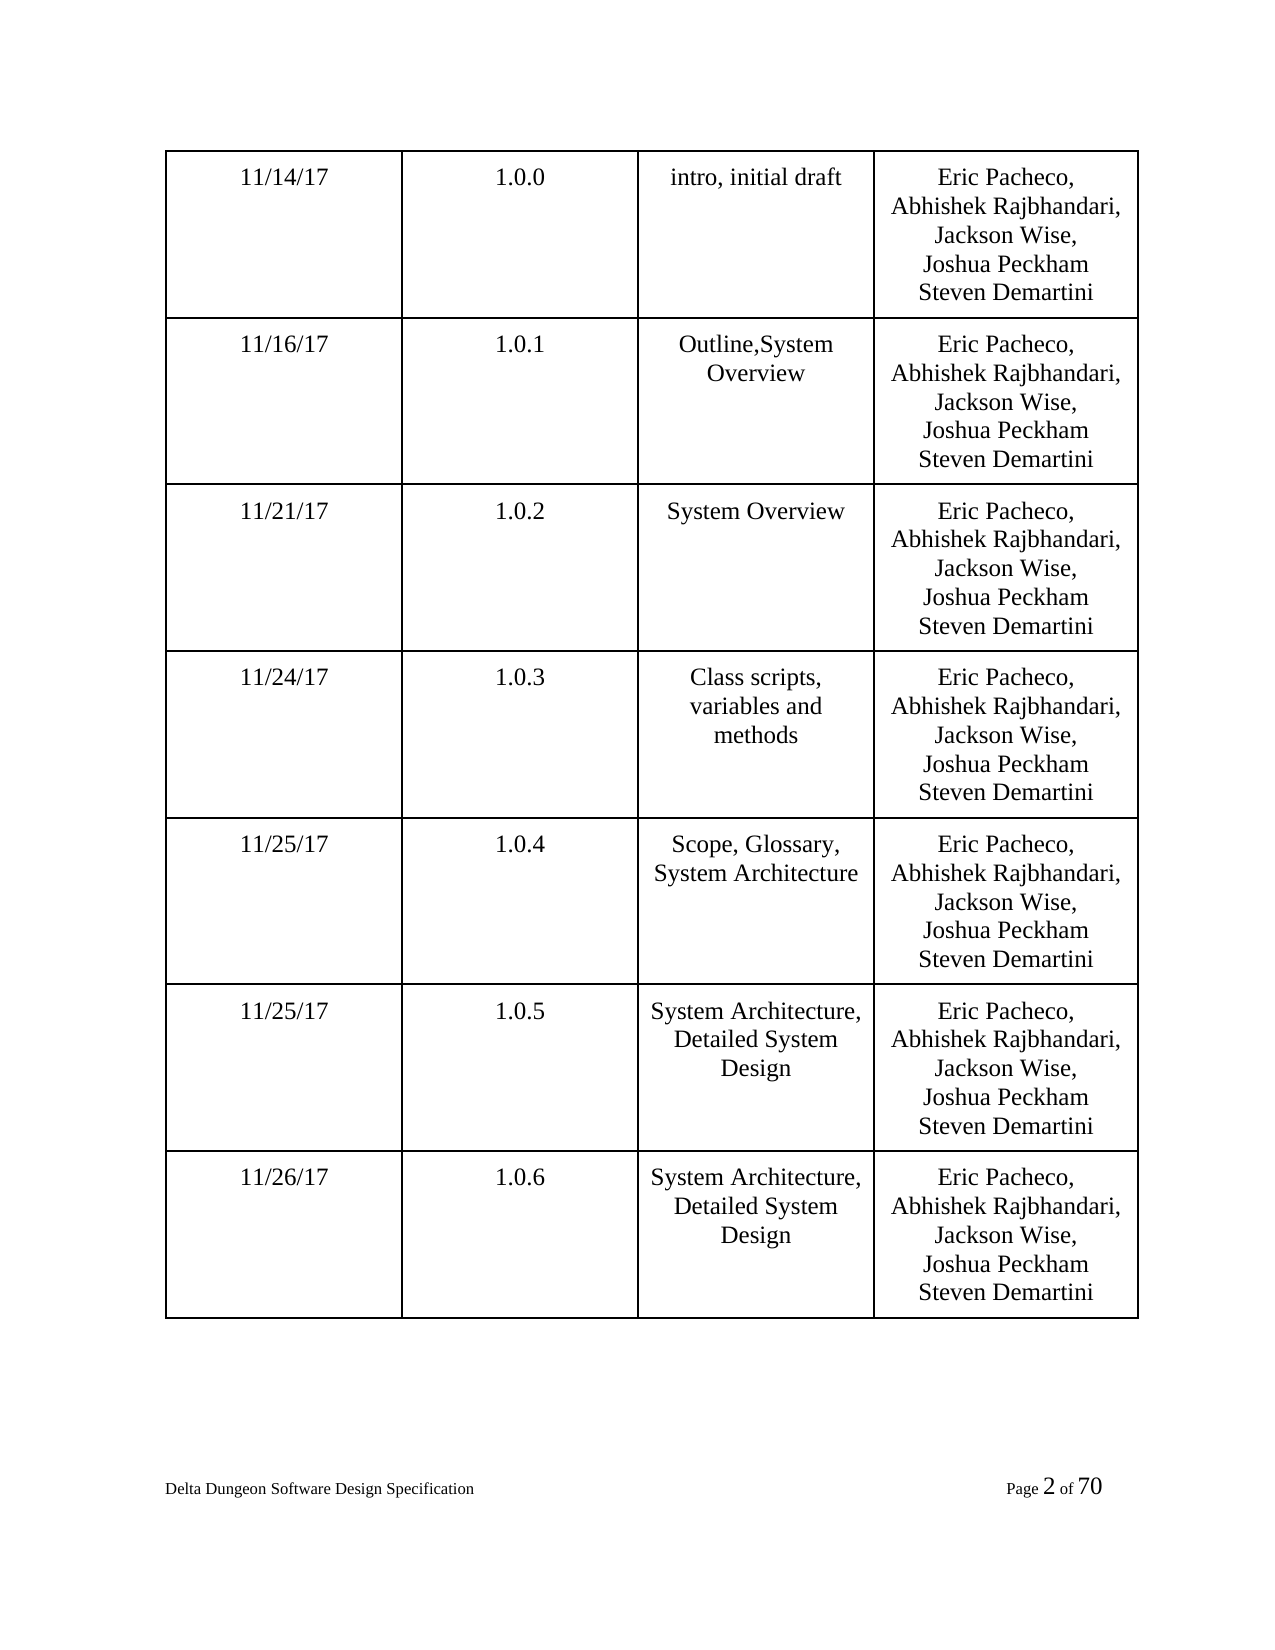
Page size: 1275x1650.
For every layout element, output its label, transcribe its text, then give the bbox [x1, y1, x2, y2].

table_cell 1.0.3 [403, 652, 637, 817]
table_cell Outline,System Overview [639, 319, 873, 483]
table_cell 1.0.5 [403, 985, 637, 1150]
table_cell 1.0.4 [403, 819, 637, 983]
table_cell 1.0.1 [403, 319, 637, 483]
table_cell intro, initial draft [639, 152, 873, 317]
table_cell Eric Pacheco, Abhishek Rajbhandari, Jackson Wise, Joshua Peckham Steven Demartini [875, 652, 1137, 817]
table_cell System Overview [639, 485, 873, 650]
table_cell 11/14/17 [167, 152, 401, 317]
table_cell Class scripts, variables and methods [639, 652, 873, 817]
table_cell Eric Pacheco, Abhishek Rajbhandari, Jackson Wise, Joshua Peckham Steven Demartini [875, 985, 1137, 1150]
table_cell 11/21/17 [167, 485, 401, 650]
table_cell 1.0.2 [403, 485, 637, 650]
table_cell 11/16/17 [167, 319, 401, 483]
table_cell 11/26/17 [167, 1152, 401, 1317]
table_cell 1.0.0 [403, 152, 637, 317]
table_cell 11/25/17 [167, 819, 401, 983]
table_cell System Architecture, Detailed System Design [639, 1152, 873, 1317]
table_cell 11/25/17 [167, 985, 401, 1150]
table_cell Eric Pacheco, Abhishek Rajbhandari, Jackson Wise, Joshua Peckham Steven Demartini [875, 1152, 1137, 1317]
table_cell Scope, Glossary, System Architecture [639, 819, 873, 983]
table_cell 1.0.6 [403, 1152, 637, 1317]
table_cell Eric Pacheco, Abhishek Rajbhandari, Jackson Wise, Joshua Peckham Steven Demartini [875, 152, 1137, 317]
table_cell Eric Pacheco, Abhishek Rajbhandari, Jackson Wise, Joshua Peckham Steven Demartini [875, 319, 1137, 483]
table_cell Eric Pacheco, Abhishek Rajbhandari, Jackson Wise, Joshua Peckham Steven Demartini [875, 819, 1137, 983]
table_cell Eric Pacheco, Abhishek Rajbhandari, Jackson Wise, Joshua Peckham Steven Demartini [875, 485, 1137, 650]
table_cell System Architecture, Detailed System Design [639, 985, 873, 1150]
table_cell 11/24/17 [167, 652, 401, 817]
